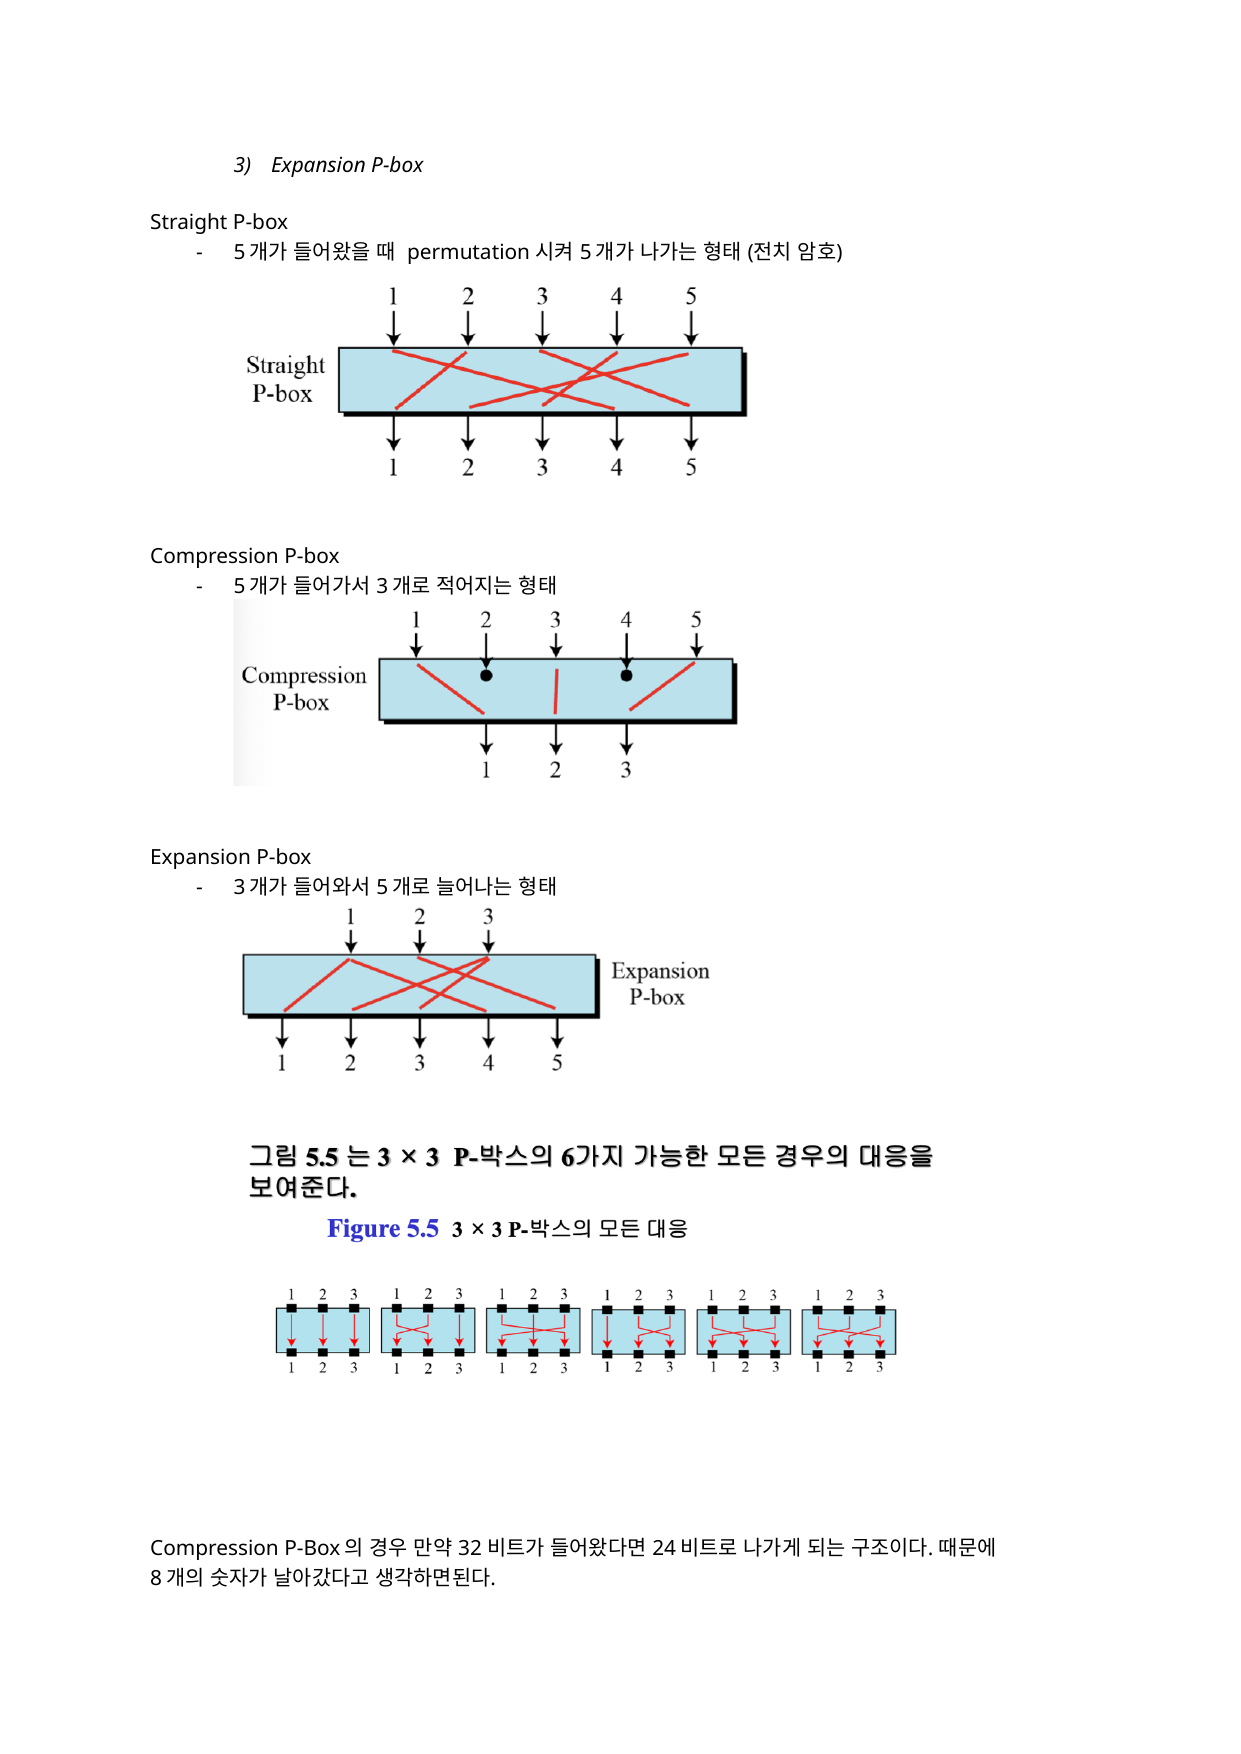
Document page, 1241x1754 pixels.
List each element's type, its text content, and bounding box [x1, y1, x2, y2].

text Expansion P-box [150, 842, 1090, 871]
text Compression P-box [150, 541, 1090, 569]
picture [233, 599, 747, 786]
text Compression P-Box의 경우 만약 32 비트가 들어왔다면 24비트로 나가게 되는 구조이다. 때문에 [150, 1531, 1090, 1561]
list 5개가 들어가서 3개로 적어지는 형태 [196, 569, 1090, 600]
text Straight P-box [150, 207, 1090, 235]
picture [233, 901, 719, 1081]
text 8개의 숫자가 날아갔다고 생각하면된다. [150, 1561, 1090, 1591]
picture [233, 1137, 943, 1389]
list 3개가 들어와서 5개로 늘어나는 형태 [196, 871, 1090, 901]
list Expansion P-box [233, 150, 1090, 178]
picture [233, 265, 770, 513]
